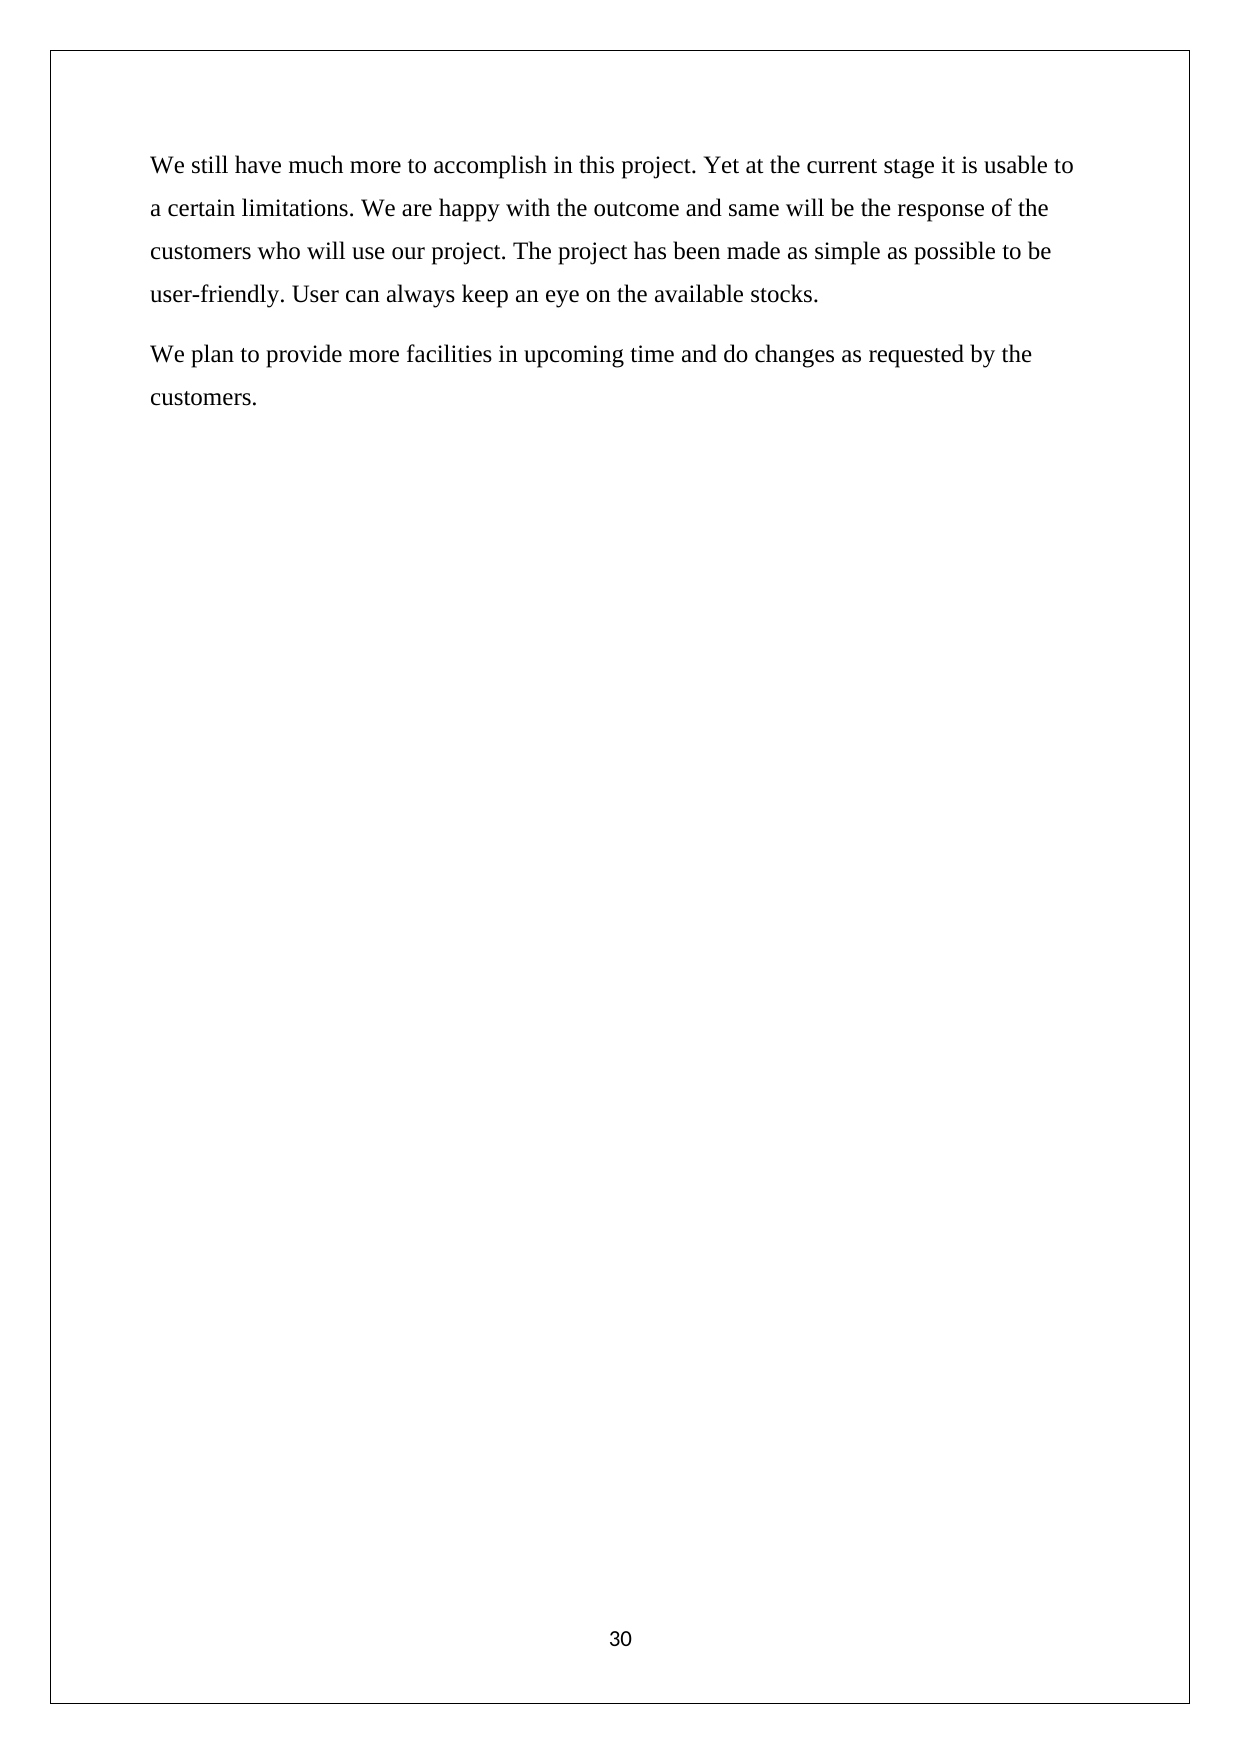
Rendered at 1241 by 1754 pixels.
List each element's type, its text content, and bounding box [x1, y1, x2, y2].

text We plan to provide more facilities in upcoming time and do changes as requested by the customers. [150, 339, 1090, 411]
text We still have much more to accomplish in this project. Yet at the current stage it is usable to a certain limitations. We are happy with the outcome and same will be the response of the customers who will use our project. The project has been made as simple as possible to be user-friendly. User can always keep an eye on the available stocks. [150, 150, 1090, 308]
